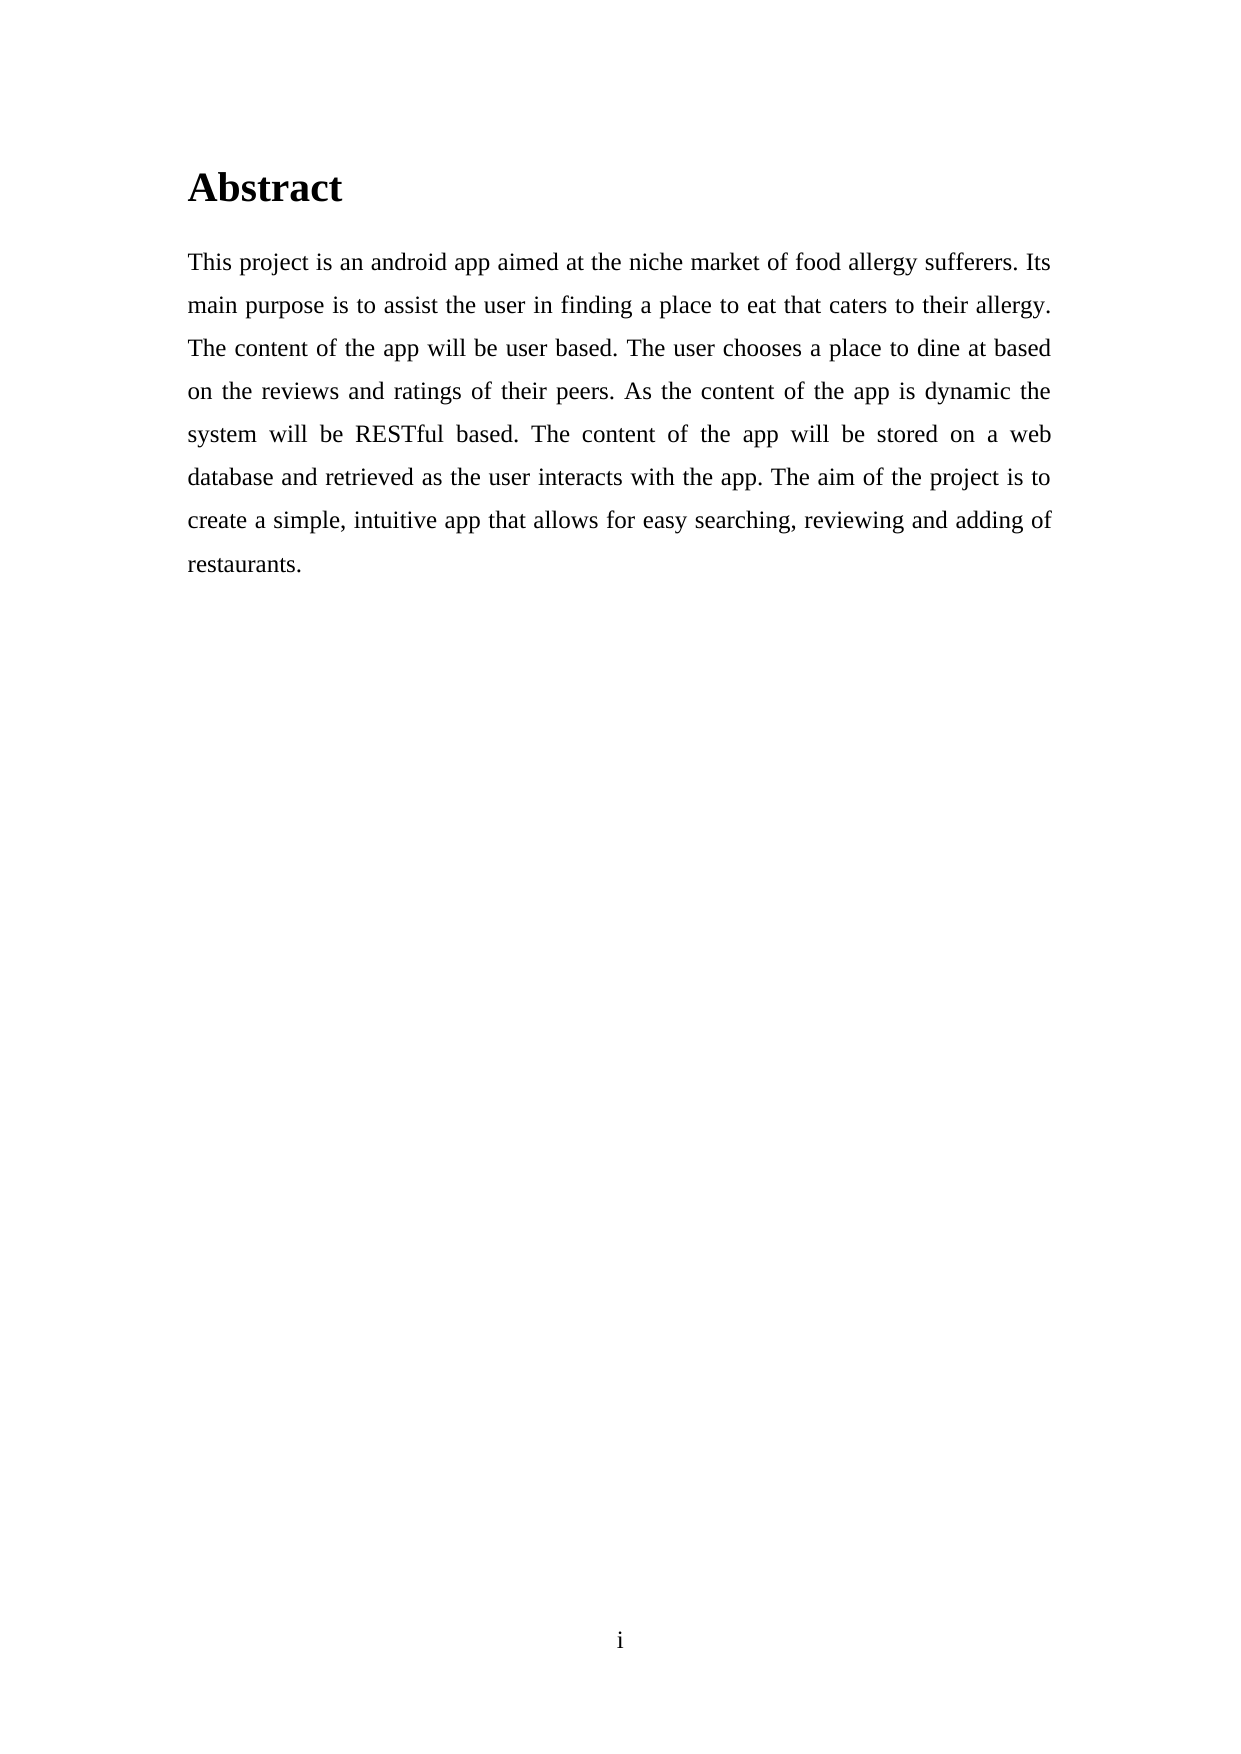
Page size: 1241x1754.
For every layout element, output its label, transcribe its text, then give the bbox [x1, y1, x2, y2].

text This project is an android app aimed at the niche market of food allergy sufferers. Its main purpose is to assist the user in finding a place to eat that caters to their allergy. The content of the app will be user based. The user chooses a place to dine at based on the reviews and ratings of their peers. As the content of the app is dynamic the system will be RESTful based. The content of the app will be stored on a web database and retrieved as the user interacts with the app. The aim of the project is to create a simple, intuitive app that allows for easy searching, reviewing and adding of restaurants. [187, 247, 1053, 577]
subtitle Abstract [187, 162, 1053, 210]
